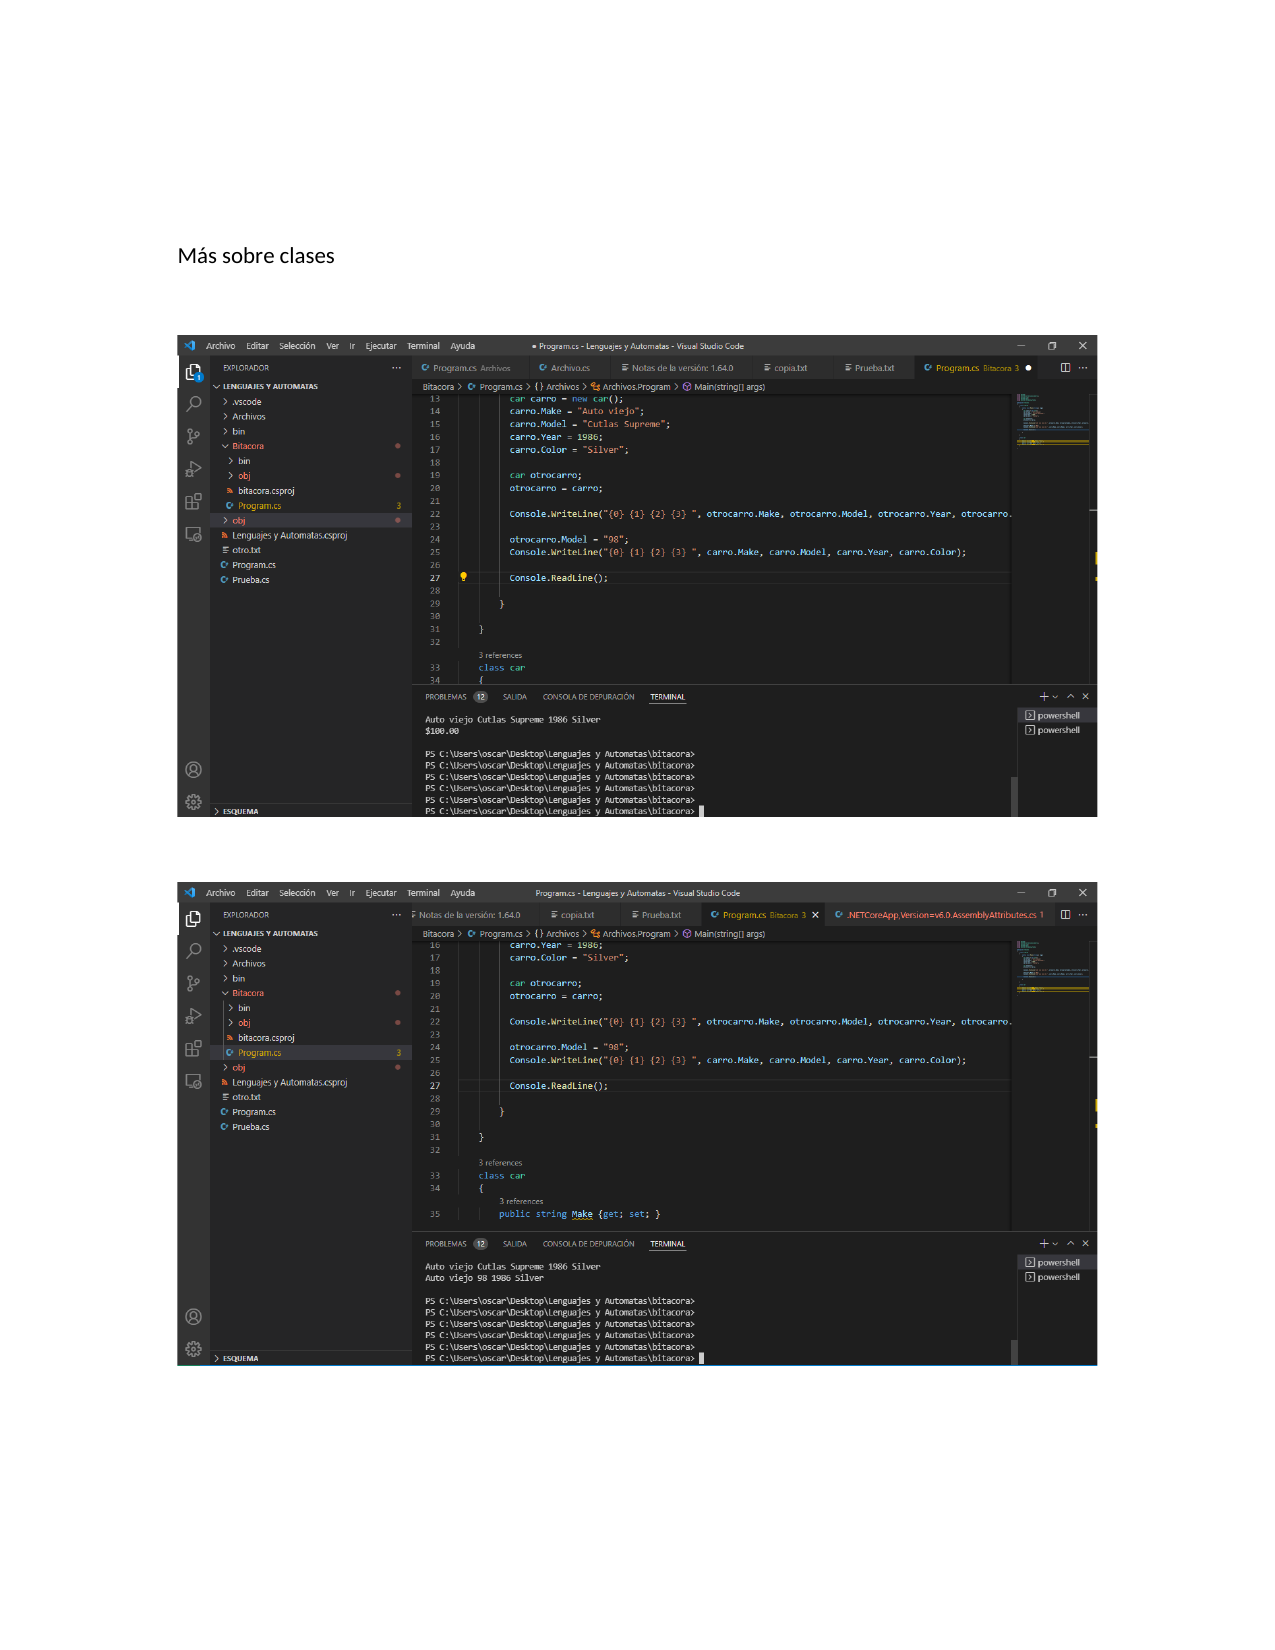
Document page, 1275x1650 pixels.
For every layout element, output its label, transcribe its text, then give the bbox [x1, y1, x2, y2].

picture [177, 335, 1098, 817]
text Más sobre clases [177, 241, 1098, 269]
picture [177, 882, 1098, 1366]
